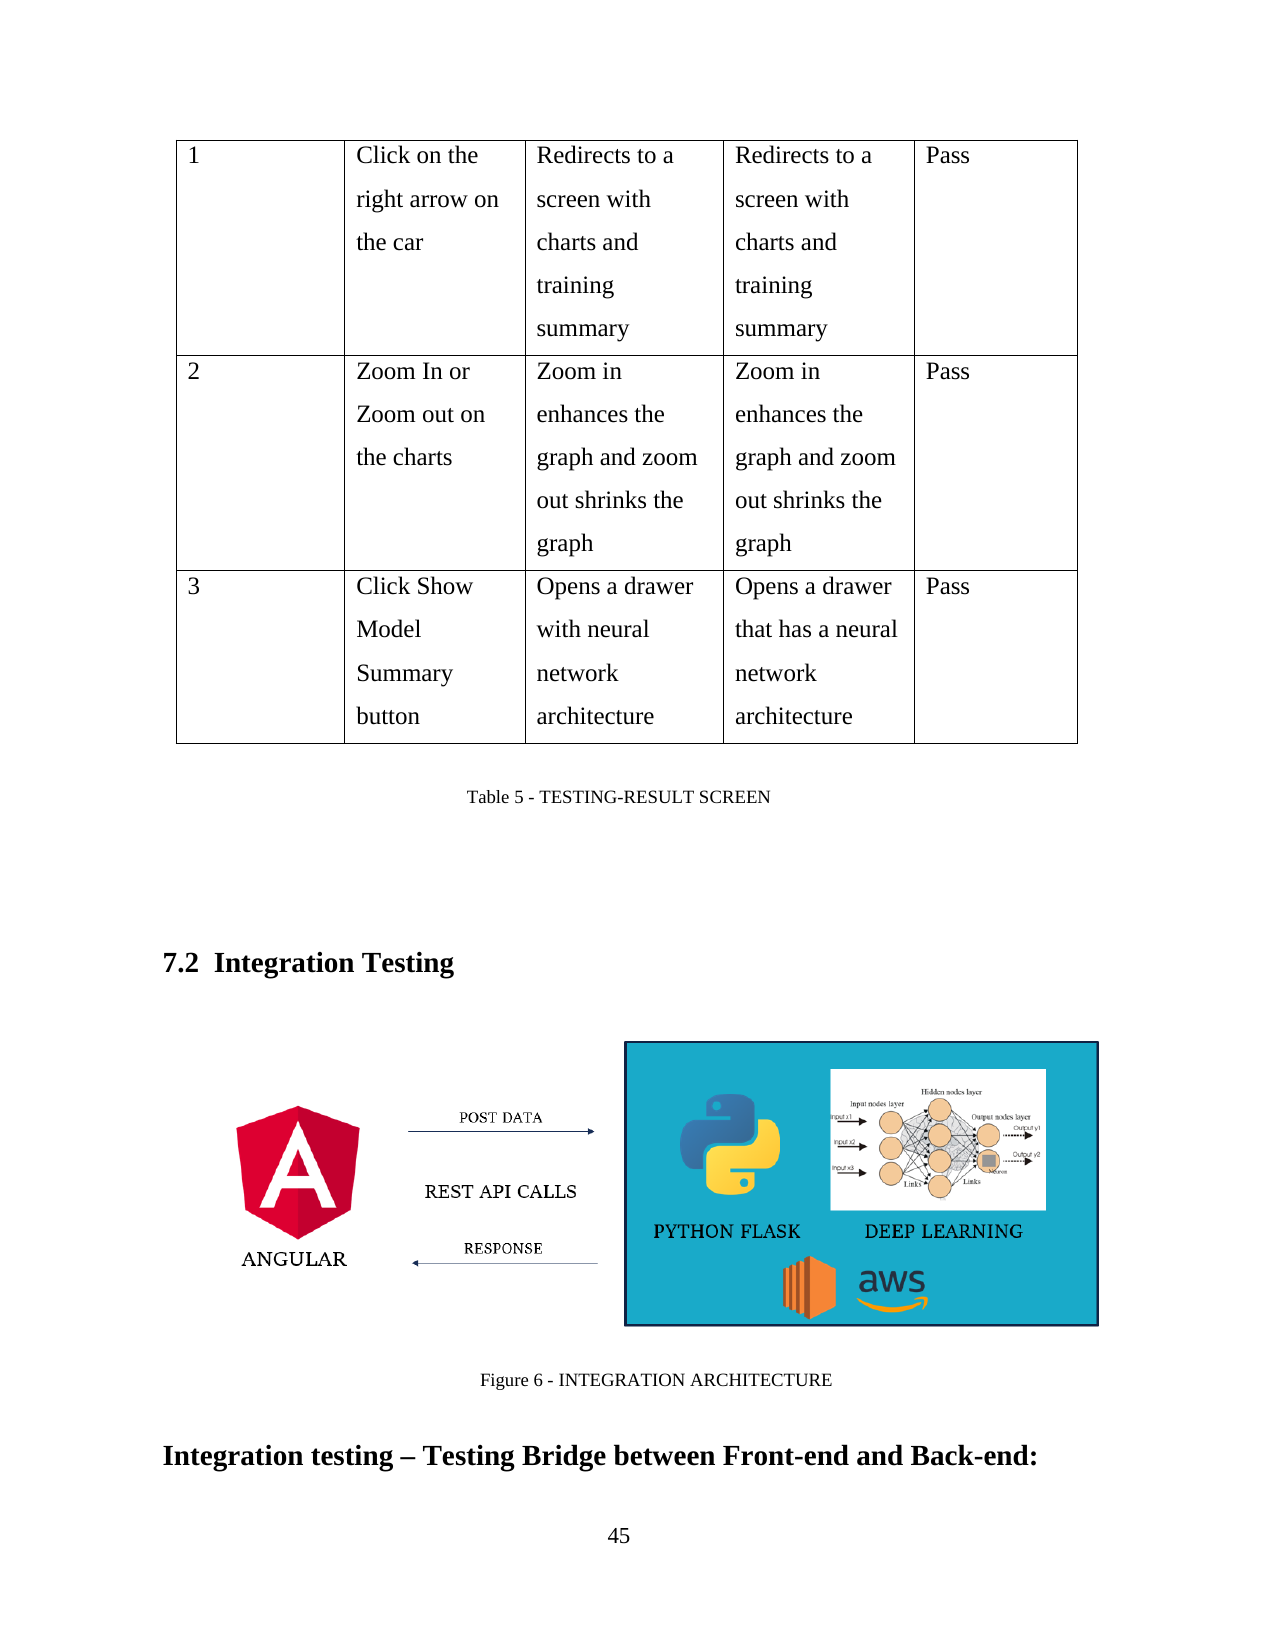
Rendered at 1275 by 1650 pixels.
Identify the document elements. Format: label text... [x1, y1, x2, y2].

table_cell Click on the right arrow on the car [345, 141, 525, 355]
table_cell Pass [915, 571, 1077, 743]
text Integration testing – Testing Bridge between Front-end and Back-end: [162, 1438, 1150, 1471]
table_cell Zoom in enhances the graph and zoom out shrinks the graph [724, 356, 914, 570]
table_cell Click Show Model Summary button [345, 571, 525, 743]
picture [162, 1036, 1103, 1327]
text Table 5 - TESTING-RESULT SCREEN [87, 786, 1150, 808]
table_cell Opens a drawer that has a neural network architecture [724, 571, 914, 743]
table_cell Pass [915, 356, 1077, 570]
table_cell Zoom In or Zoom out on the charts [345, 356, 525, 570]
table_cell 2 [177, 356, 344, 570]
table_cell Pass [915, 141, 1077, 355]
text Figure 6 - INTEGRATION ARCHITECTURE [87, 1369, 1150, 1390]
table_cell Redirects to a screen with charts and training summary [724, 141, 914, 355]
text 7.2 Integration Testing [162, 945, 1139, 979]
table_cell 3 [177, 571, 344, 743]
table_cell Zoom in enhances the graph and zoom out shrinks the graph [526, 356, 723, 570]
table_cell Redirects to a screen with charts and training summary [526, 141, 723, 355]
table_cell 1 [177, 141, 344, 355]
table_cell Opens a drawer with neural network architecture [526, 571, 723, 743]
